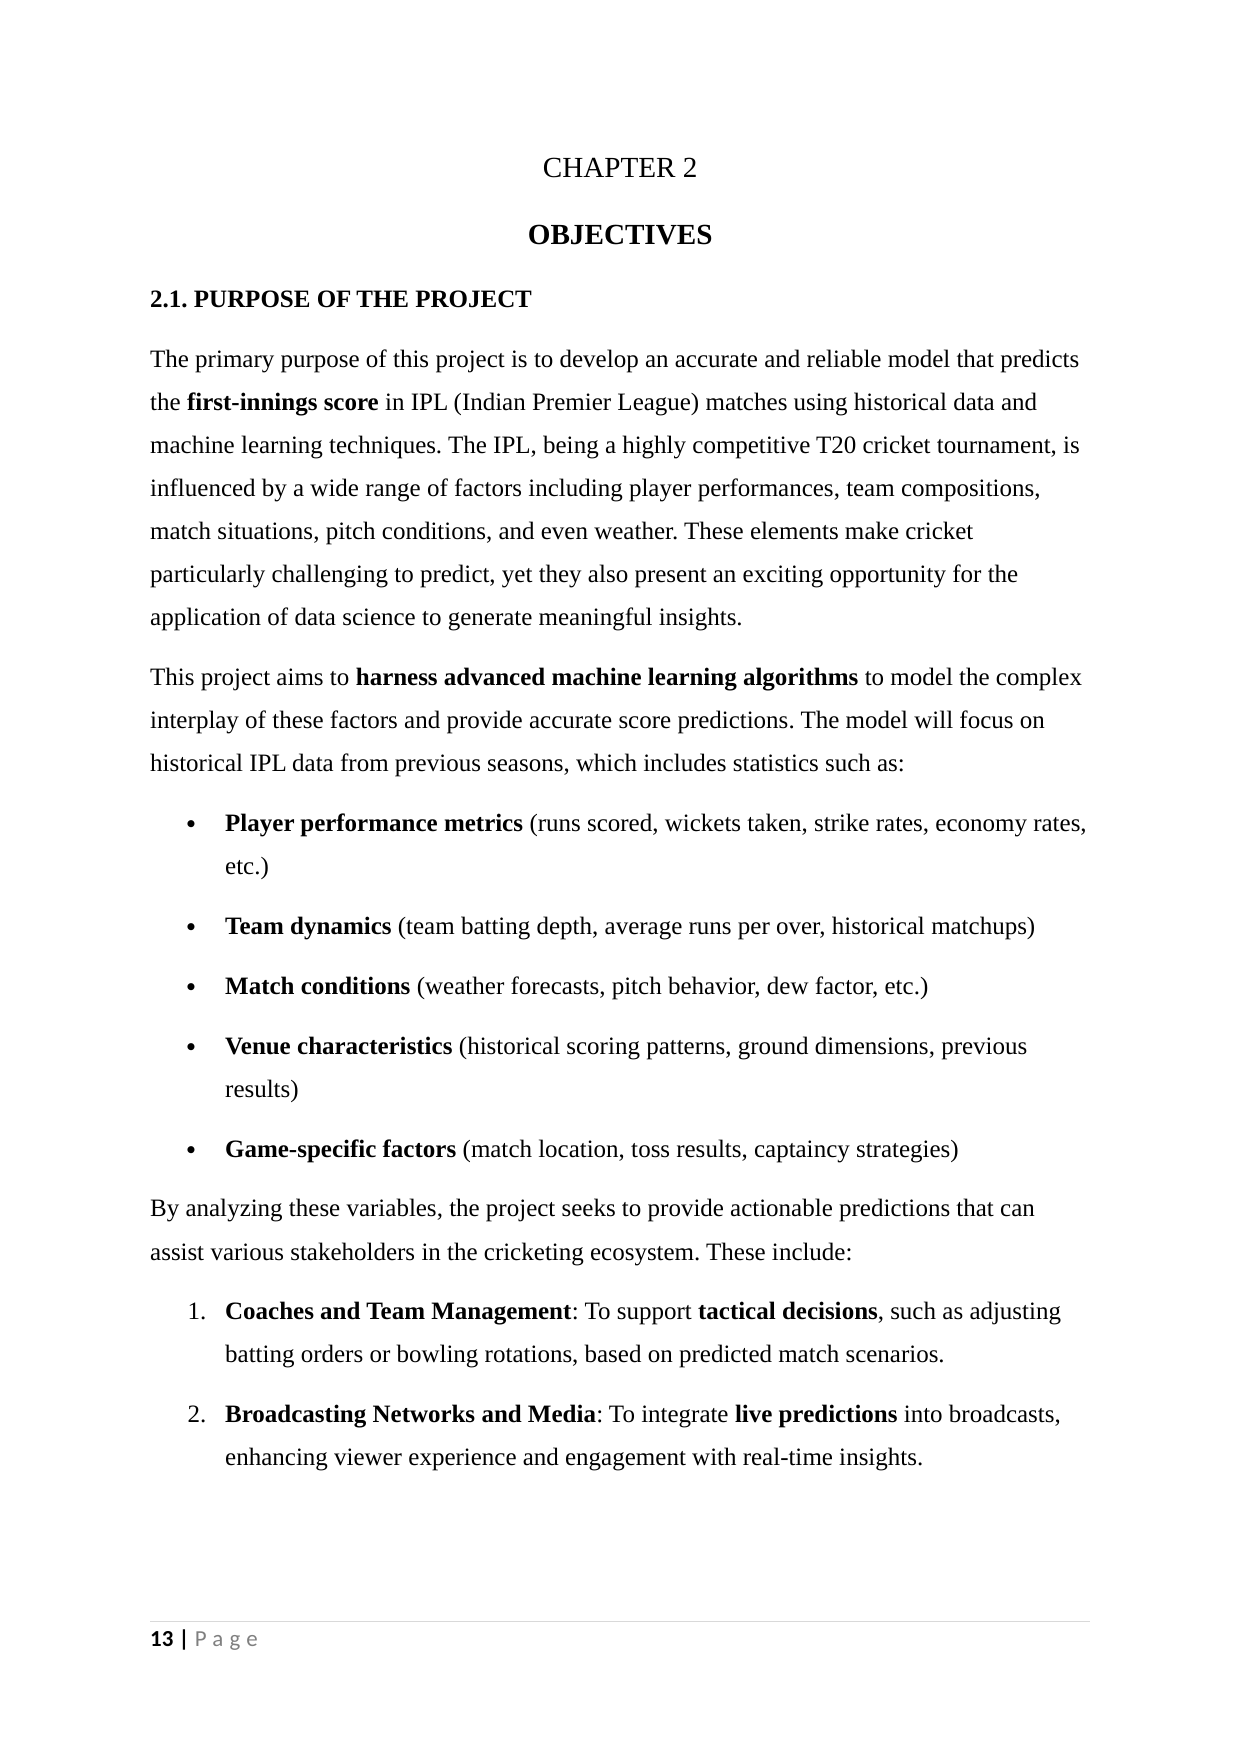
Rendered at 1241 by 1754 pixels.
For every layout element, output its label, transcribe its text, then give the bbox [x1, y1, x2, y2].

text CHAPTER 2 [150, 150, 1090, 183]
list Game-specific factors (match location, toss results, captaincy strategies) [187, 1134, 1090, 1162]
list Player performance metrics (runs scored, wickets taken, strike rates, economy rates, etc.) [187, 808, 1090, 880]
text OBJECTIVES [150, 217, 1090, 251]
list Team dynamics (team batting depth, average runs per over, historical matchups) [187, 911, 1090, 940]
list Match conditions (weather forecasts, pitch behavior, dew factor, etc.) [187, 971, 1090, 1000]
text The primary purpose of this project is to develop an accurate and reliable model that predicts the first-innings score in IPL (Indian Premier League) matches using historical data and machine learning techniques. The IPL, being a highly competitive T20 cricket tournament, is influenced by a wide range of factors including player performances, team compositions, match situations, pitch conditions, and even weather. These elements make cricket particularly challenging to predict, yet they also present an exciting opportunity for the application of data science to generate meaningful insights. [150, 344, 1090, 631]
list Coaches and Team Management: To support tactical decisions, such as adjusting batting orders or bowling rotations, based on predicted match scenarios. [187, 1296, 1090, 1368]
list Venue characteristics (historical scoring patterns, ground dimensions, previous results) [187, 1031, 1090, 1103]
list Broadcasting Networks and Media: To integrate live predictions into broadcasts, enhancing viewer experience and engagement with real-time insights. [187, 1399, 1090, 1471]
text By analyzing these variables, the project seeks to provide actionable predictions that can assist various stakeholders in the cricketing ecosystem. These include: [150, 1193, 1090, 1265]
text 2.1. PURPOSE OF THE PROJECT [150, 284, 1090, 313]
text This project aims to harness advanced machine learning algorithms to model the complex interplay of these factors and provide accurate score predictions. The model will focus on historical IPL data from previous seasons, which includes statistics such as: [150, 662, 1090, 777]
